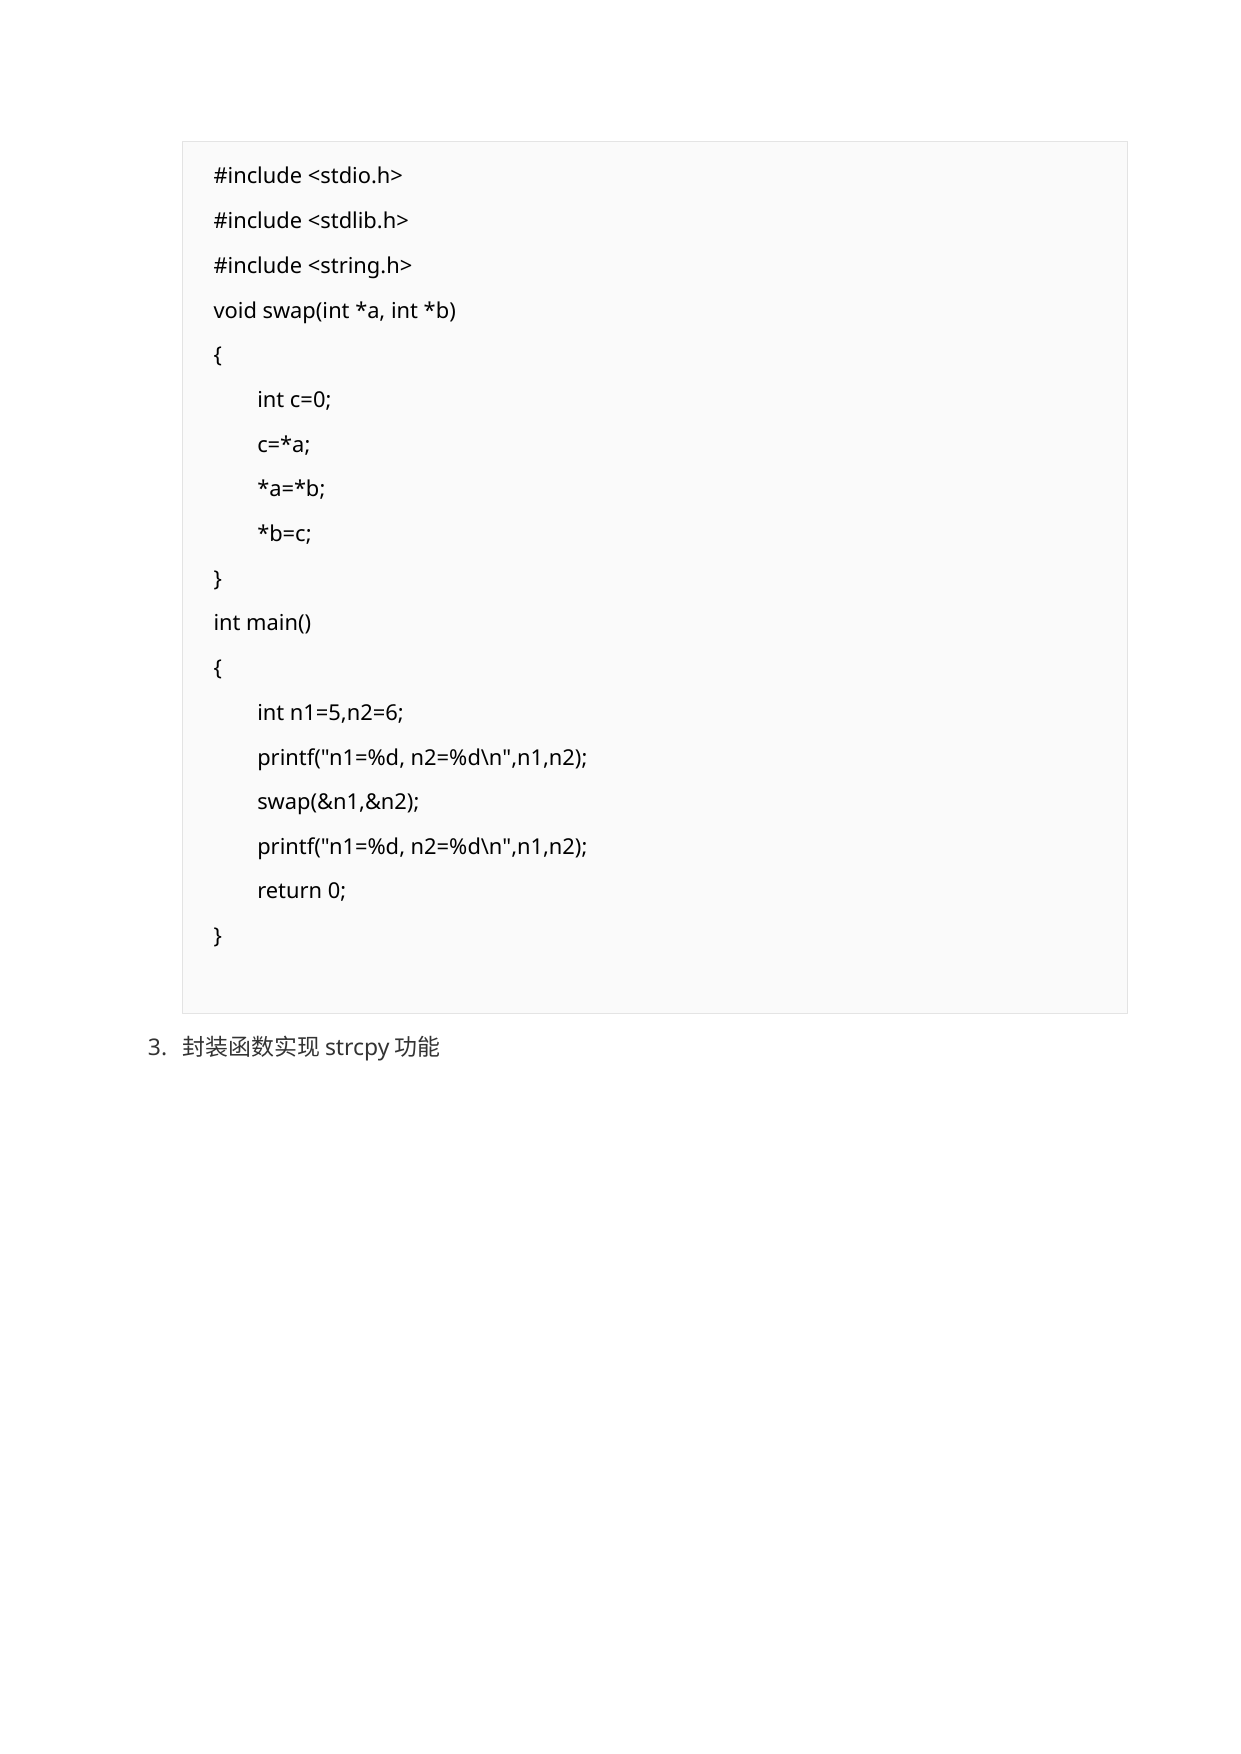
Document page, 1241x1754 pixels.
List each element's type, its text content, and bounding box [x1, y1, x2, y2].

list 封装函数实现strcpy功能 [148, 1029, 1093, 1062]
